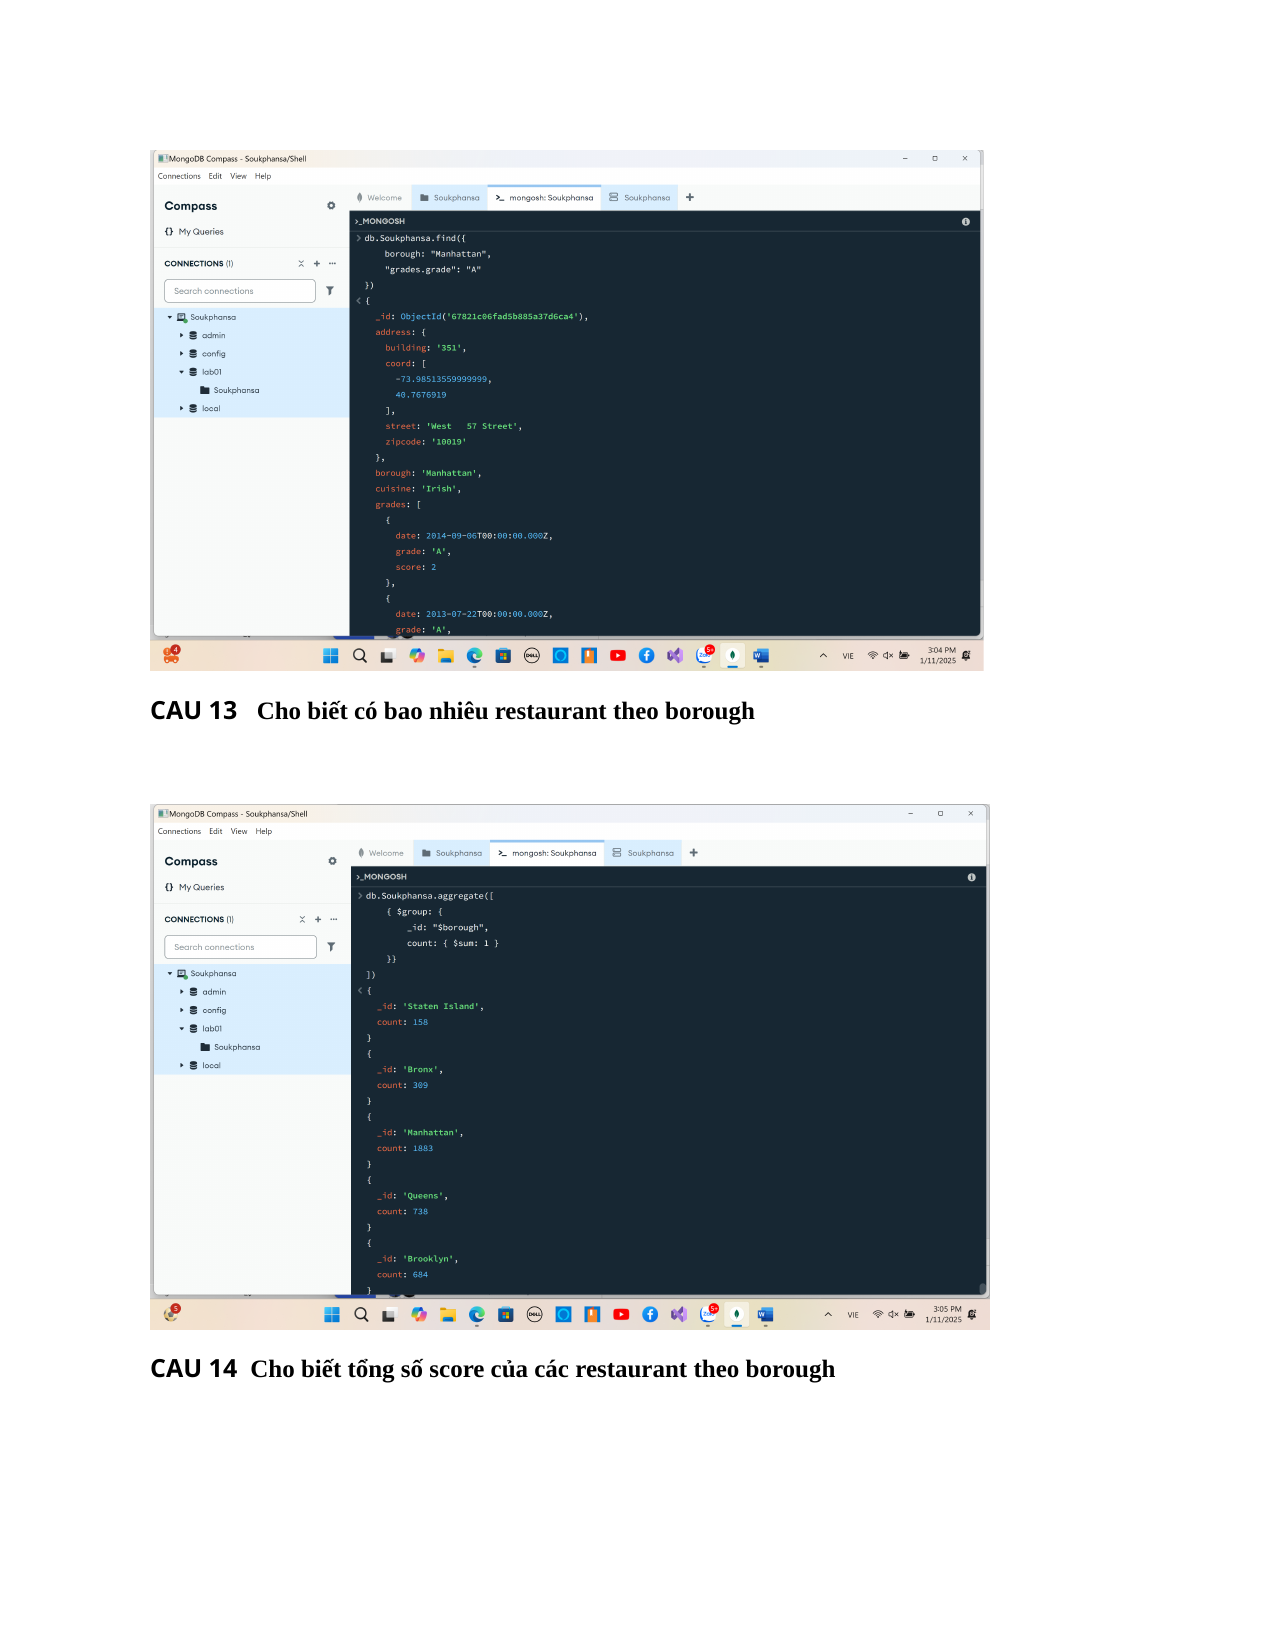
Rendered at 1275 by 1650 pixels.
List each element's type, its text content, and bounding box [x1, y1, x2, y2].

text CAU 14 Cho biết tổng số score của các restaurant theo borough [150, 1351, 1125, 1385]
picture [150, 150, 984, 671]
text CAU 13 Cho biết có bao nhiêu restaurant theo borough [150, 693, 1125, 727]
picture [150, 804, 990, 1330]
